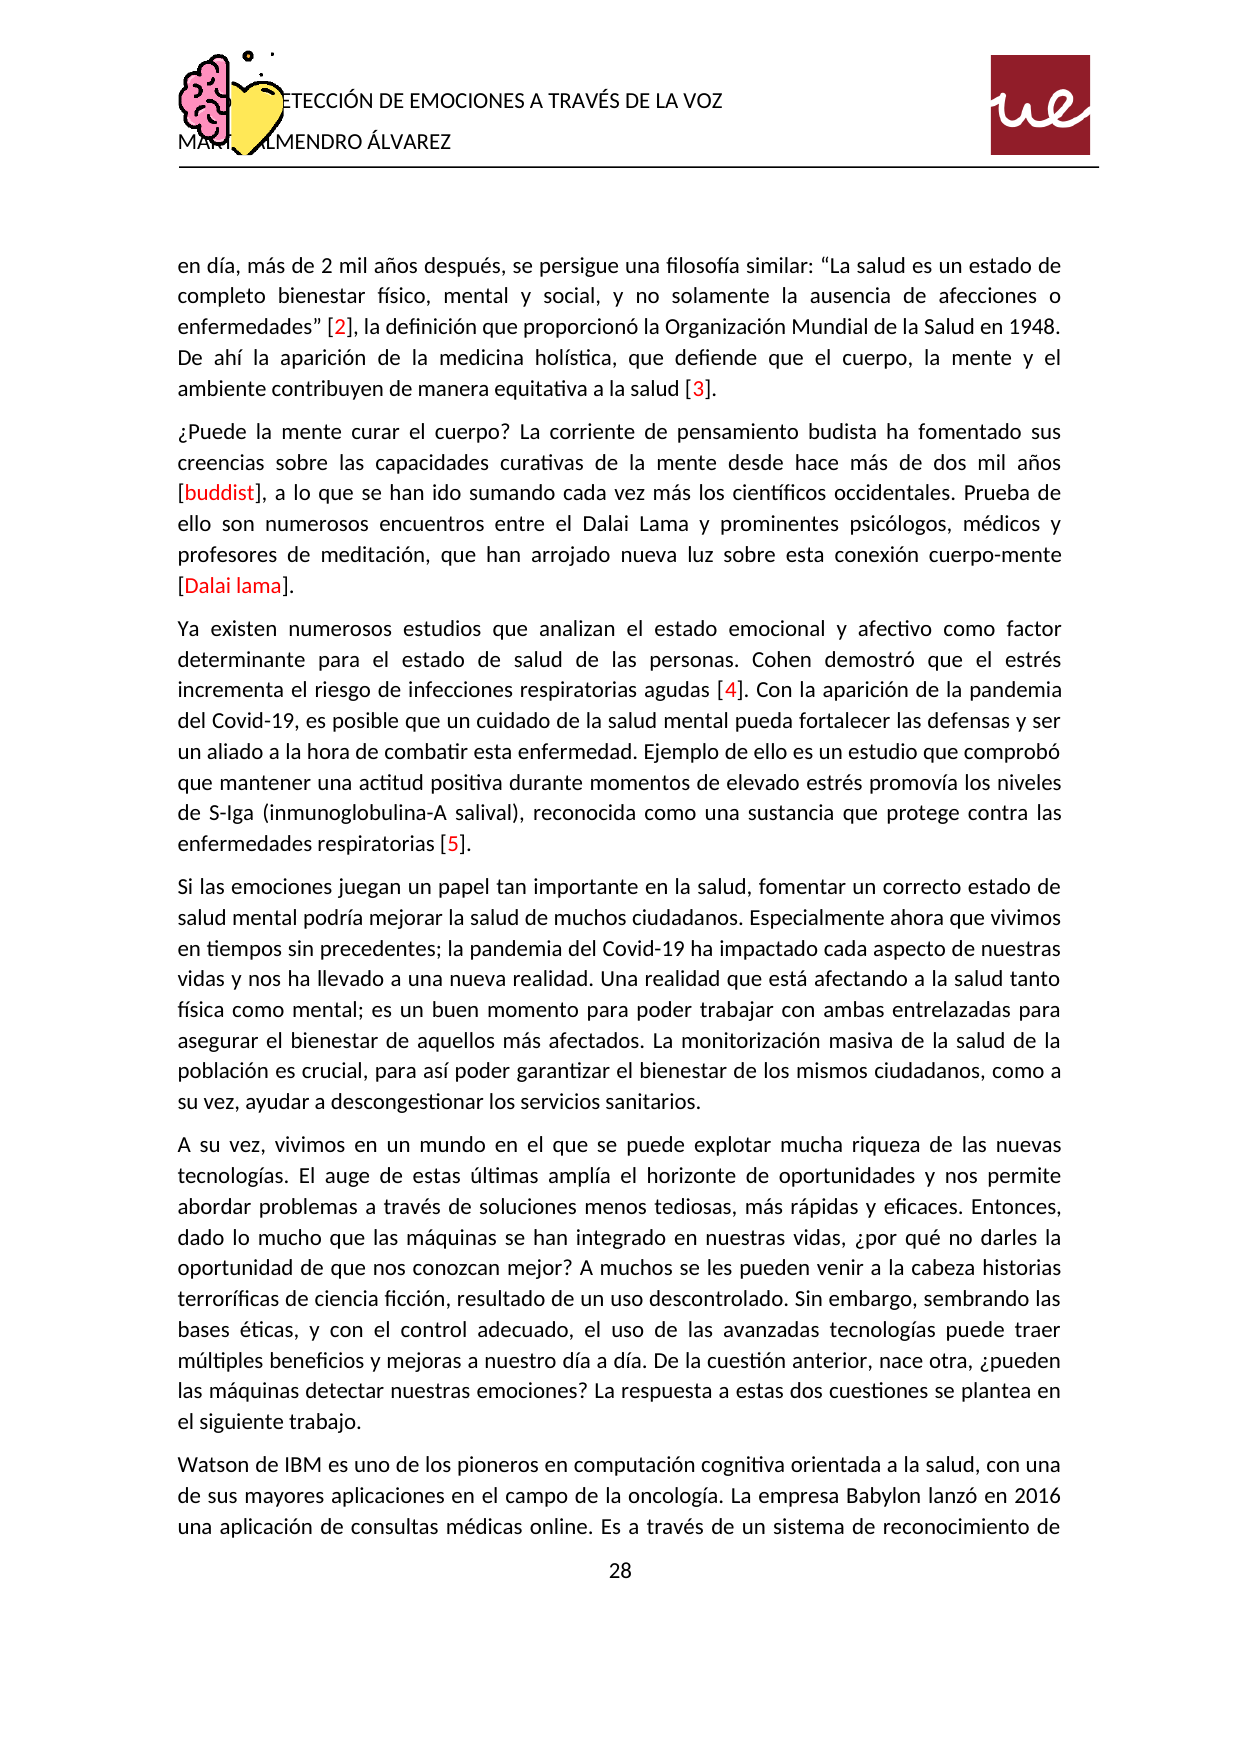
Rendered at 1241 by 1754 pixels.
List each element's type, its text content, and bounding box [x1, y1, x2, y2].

text Ya existen numerosos estudios que analizan el estado emocional y afectivo como factor determinante para el estado de salud de las personas. Cohen demostró que el estrés incrementa el riesgo de infecciones respiratorias agudas [4]. Con la aparición de la pandemia del Covid-19, es posible que un cuidado de la salud mental pueda fortalecer las defensas y ser un aliado a la hora de combatir esta enfermedad. Ejemplo de ello es un estudio que comprobó que mantener una actitud positiva durante momentos de elevado estrés promovía los niveles de S-Iga (inmunoglobulina-A salival), reconocida como una sustancia que protege contra las enfermedades respiratorias [5]. [177, 251, 1063, 494]
text Watson de IBM es uno de los pioneros en computación cognitiva orientada a la salud, con una de sus mayores aplicaciones en el campo de la oncología. La empresa Babylon lanzó en 2016 una aplicación de consultas médicas online. Es a través de un sistema de reconocimiento de voz y de inspección de historiales clínicos que ofrece una ruta de acción adecuada a la circunstancia médica en cuestión [14]. En el mercado también está Google Health, una plataforma de Google que promueve el descubrimiento de nuevas oportunidades en el campo de la AI para mejorar la eficacia de las tecnologías sanitarias a nivel global [15]. [177, 1087, 1063, 1300]
picture [990, 55, 1091, 155]
text A su vez, vivimos en un mundo en el que se puede explotar mucha riqueza de las nuevas tecnologías. El auge de estas últimas amplía el horizonte de oportunidades y nos permite abordar problemas a través de soluciones menos tediosas, más rápidas y eficaces. Entonces, dado lo mucho que las máquinas se han integrado en nuestras vidas, ¿por qué no darles la oportunidad de que nos conozcan mejor? A muchos se les pueden venir a la cabeza historias terroríficas de ciencia ficción, resultado de un uso descontrolado. Sin embargo, sembrando las bases éticas, y con el control adecuado, el uso de las avanzadas tecnologías puede traer múltiples beneficios y mejoras a nuestro día a día. De la cuestión anterior, nace otra, ¿pueden las máquinas detectar nuestras emociones? La respuesta a estas dos cuestiones se plantea en el siguiente trabajo. [177, 768, 1063, 1072]
text Si las emociones juegan un papel tan importante en la salud, fomentar un correcto estado de salud mental podría mejorar la salud de muchos ciudadanos. Especialmente ahora que vivimos en tiempos sin precedentes; la pandemia del Covid-19 ha impactado cada aspecto de nuestras vidas y nos ha llevado a una nueva realidad. Una realidad que está afectando a la salud tanto física como mental; es un buen momento para poder trabajar con ambas entrelazadas para asegurar el bienestar de aquellos más afectados. La monitorización masiva de la salud de la población es crucial, para así poder garantizar el bienestar de los mismos ciudadanos, como a su vez, ayudar a descongestionar los servicios sanitarios. [177, 509, 1063, 752]
picture [177, 50, 284, 154]
subtitle Planteamiento del problema [177, 1371, 1063, 1406]
